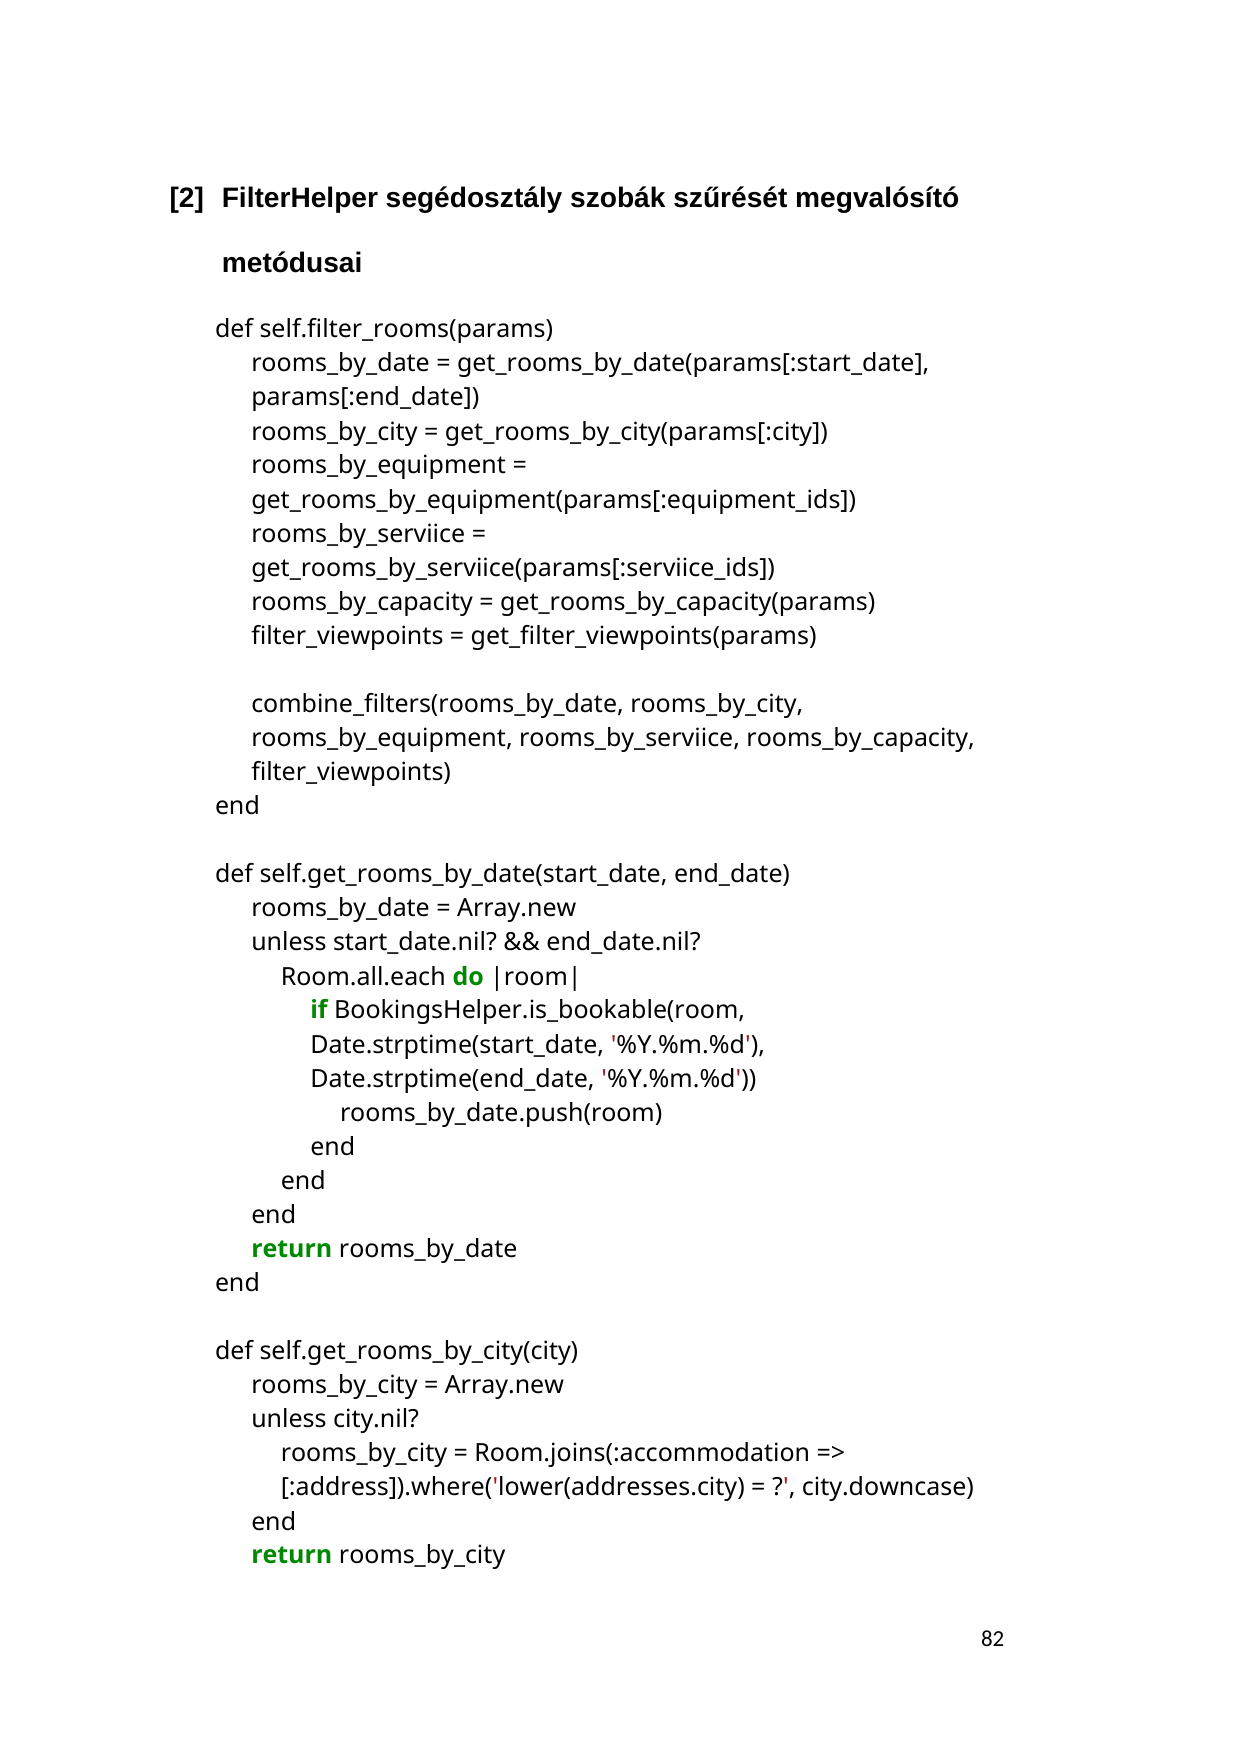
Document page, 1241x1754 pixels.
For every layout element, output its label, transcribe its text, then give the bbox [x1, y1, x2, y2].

text filter_viewpoints = get_filter_viewpoints(params) [251, 617, 1004, 652]
text rooms_by_capacity = get_rooms_by_capacity(params) [251, 583, 1004, 617]
list FilterHelper segédosztály szobák szűrését megvalósító metódusai [169, 181, 1004, 278]
text rooms_by_city = get_rooms_by_city(params[:city]) [251, 413, 1004, 447]
text rooms_by_date.push(room) [340, 1094, 1004, 1128]
text rooms_by_city = Room.joins(:accommodation => [:address]).where('lower(addresses.city) = ?', city.downcase) [281, 1435, 1004, 1503]
text end [251, 1197, 1004, 1231]
text combine_filters(rooms_by_date, rooms_by_city, rooms_by_equipment, rooms_by_serviice, rooms_by_capacity, filter_viewpoints) [251, 686, 1004, 788]
text Room.all.each do |room| [281, 958, 1004, 992]
text return rooms_by_city [251, 1537, 1004, 1571]
text def self.filter_rooms(params) [215, 311, 1004, 345]
text end [310, 1128, 1004, 1162]
text rooms_by_serviice = get_rooms_by_serviice(params[:serviice_ids]) [251, 515, 1004, 583]
text rooms_by_date = Array.new [251, 890, 1004, 924]
text return rooms_by_date [251, 1231, 1004, 1265]
text unless city.nil? [251, 1401, 1004, 1435]
text end [215, 788, 1004, 822]
text rooms_by_city = Array.new [251, 1367, 1004, 1401]
text if BookingsHelper.is_bookable(room, Date.strptime(start_date, '%Y.%m.%d'), Date.strptime(end_date, '%Y.%m.%d')) [310, 992, 1004, 1094]
text end [215, 1265, 1004, 1299]
text end [281, 1162, 1004, 1197]
text rooms_by_equipment = get_rooms_by_equipment(params[:equipment_ids]) [251, 447, 1004, 515]
text unless start_date.nil? && end_date.nil? [251, 924, 1004, 958]
text rooms_by_date = get_rooms_by_date(params[:start_date], params[:end_date]) [251, 345, 1004, 413]
text def self.get_rooms_by_date(start_date, end_date) [215, 856, 1004, 890]
text end [251, 1503, 1004, 1537]
text def self.get_rooms_by_city(city) [215, 1333, 1004, 1367]
